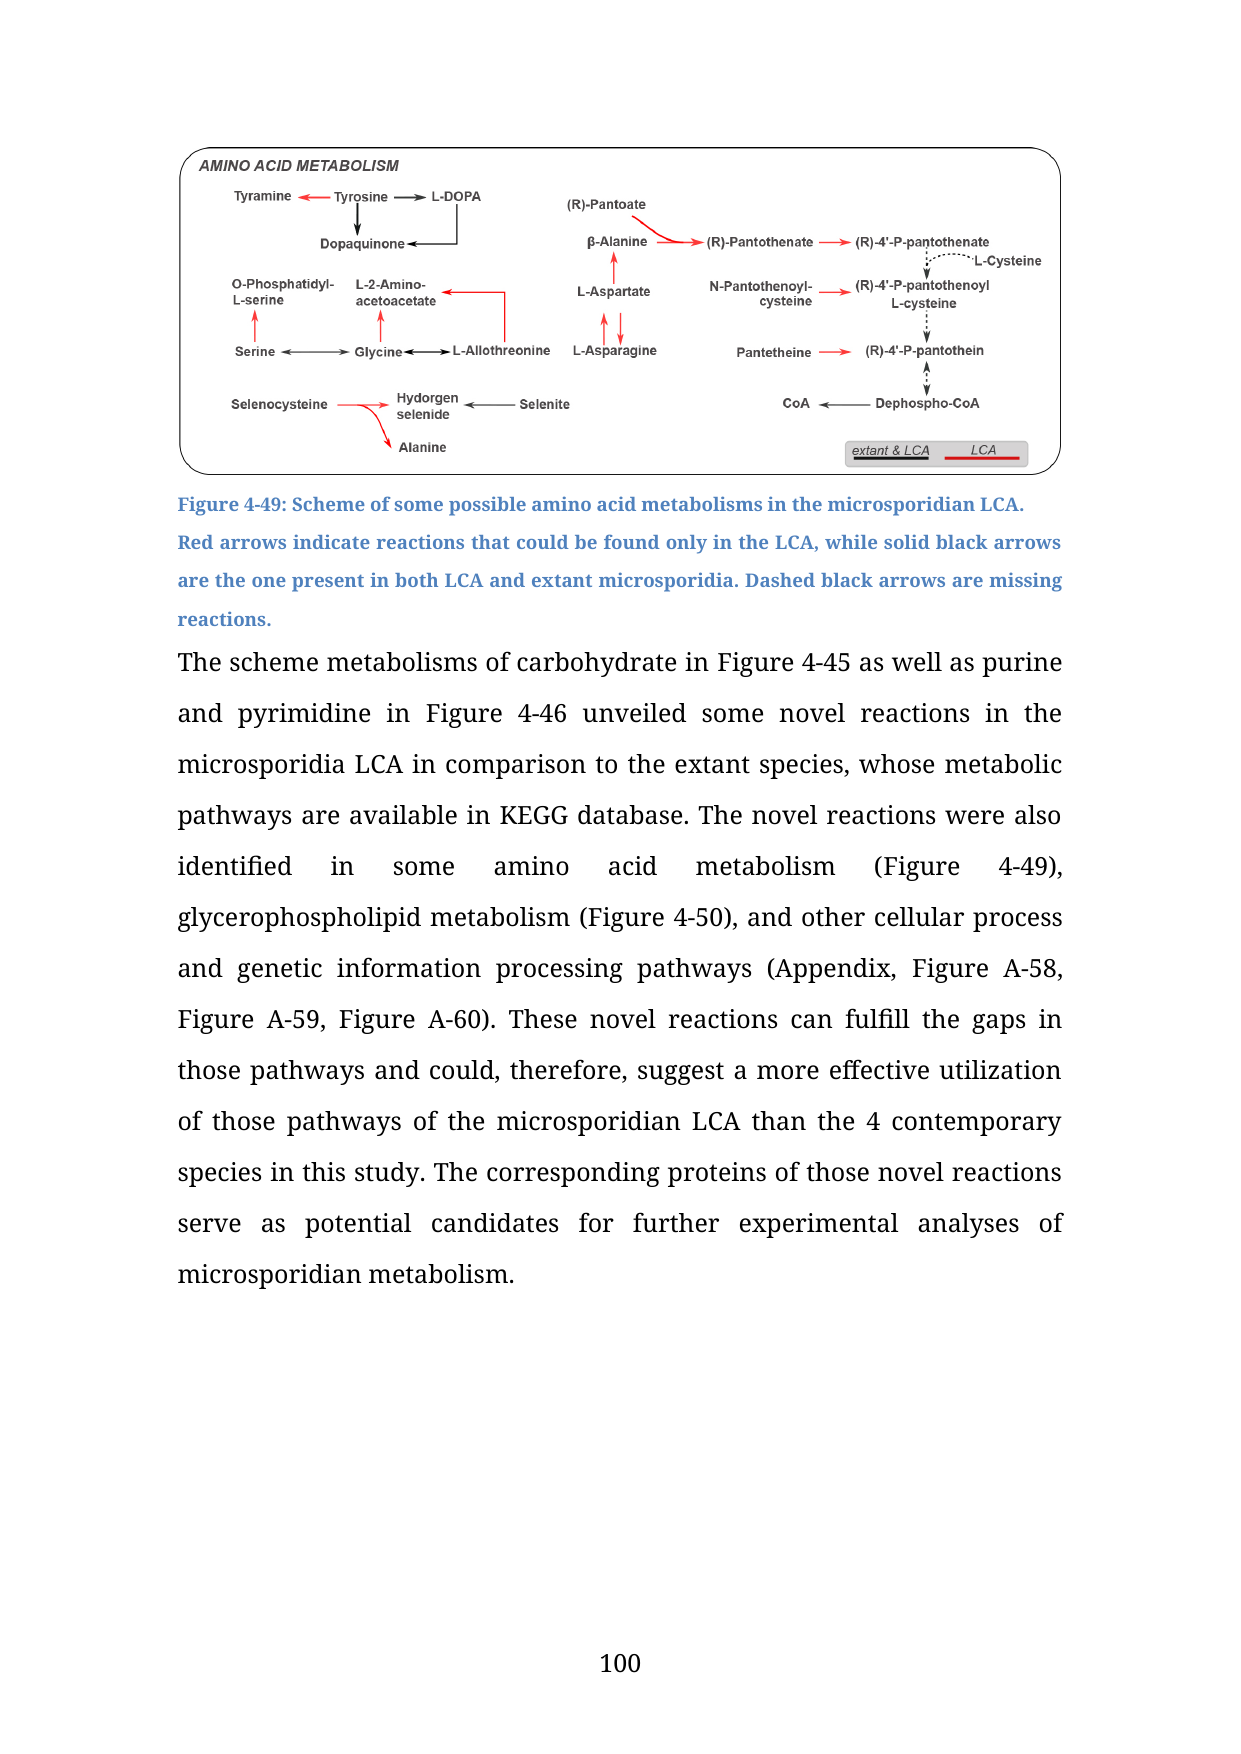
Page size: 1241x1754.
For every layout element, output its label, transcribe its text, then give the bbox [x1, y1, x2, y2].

text Red arrows indicate reactions that could be found only in the LCA, while solid black arrows are the one present in both LCA and extant microsporidia. Dashed black arrows are missing reactions. [177, 529, 1063, 632]
picture [179, 147, 1061, 475]
